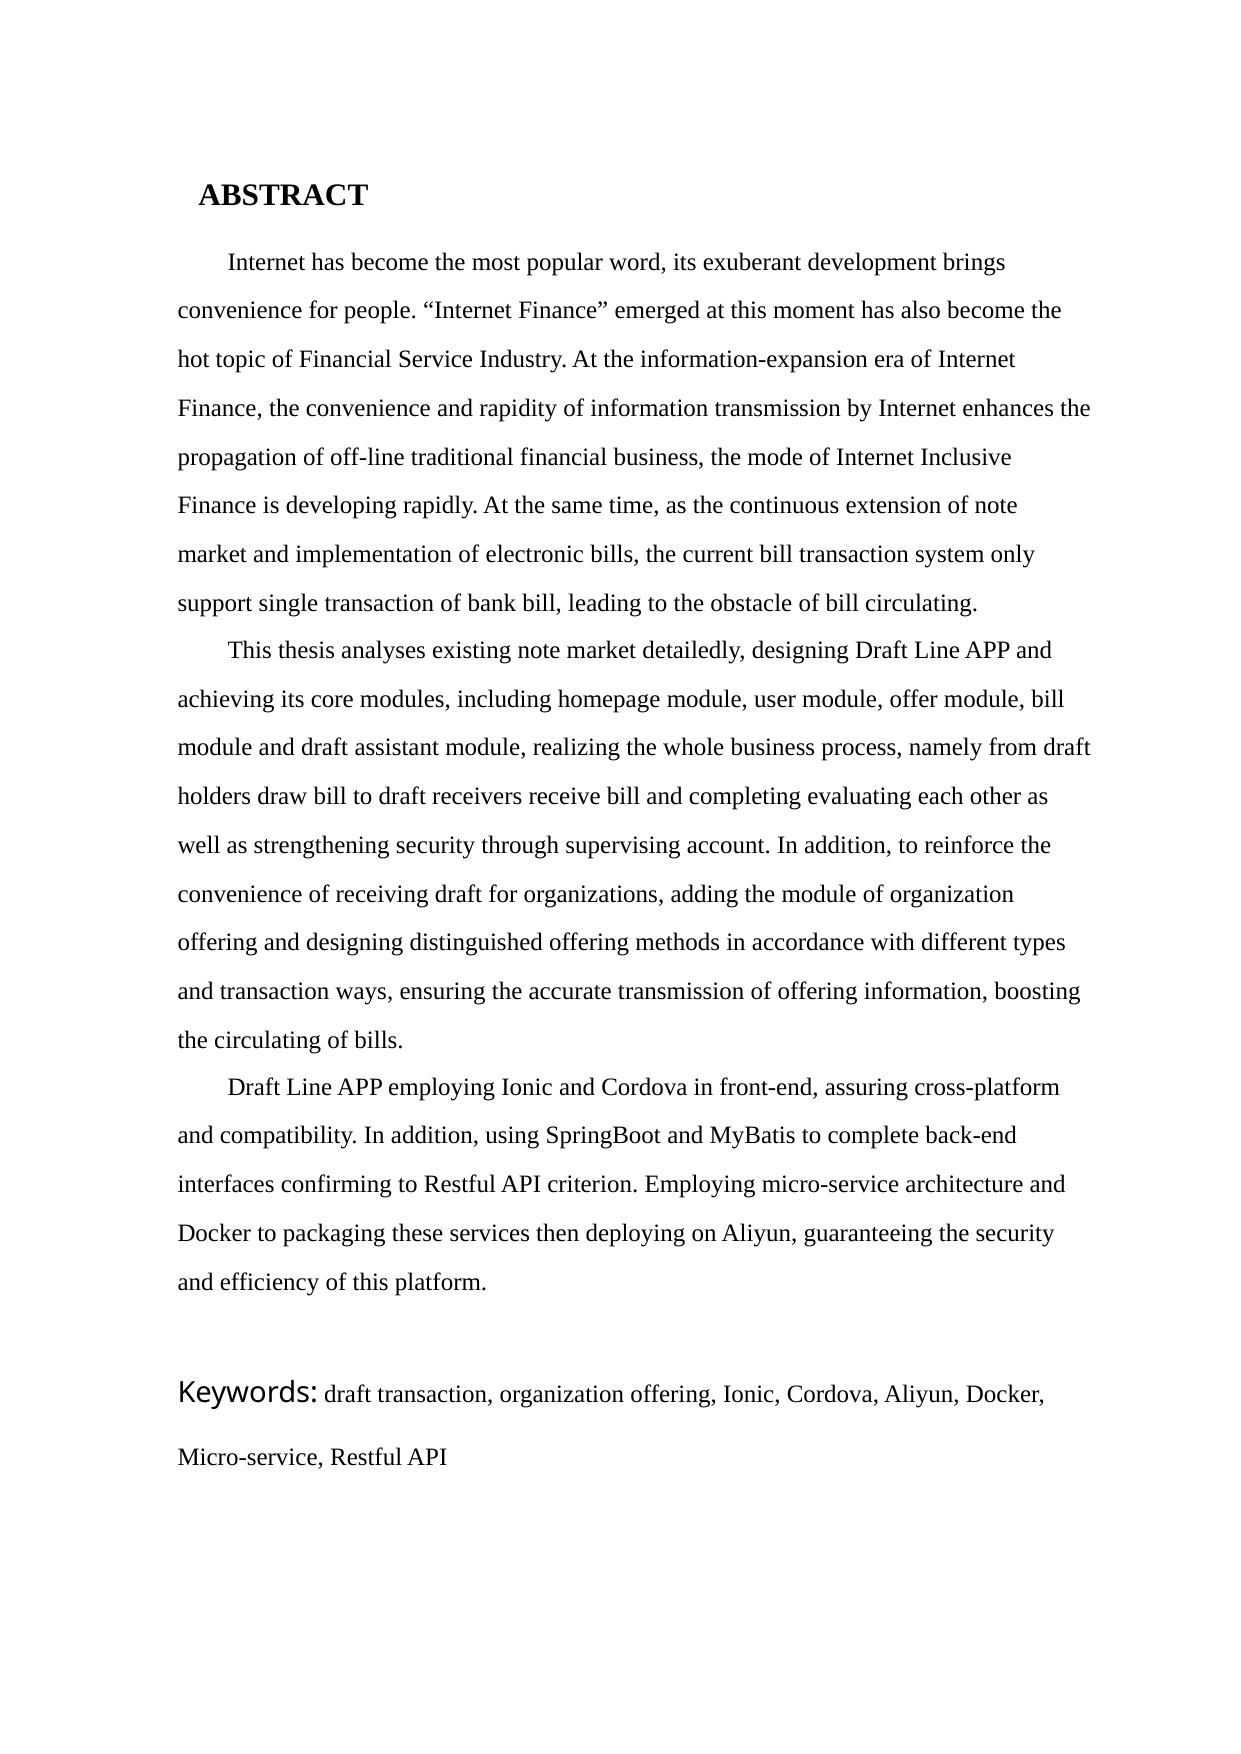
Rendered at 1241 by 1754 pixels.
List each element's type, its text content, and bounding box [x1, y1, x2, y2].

text Draft Line APP employing Ionic and Cordova in front-end, assuring cross-platform and compatibility. In addition, using SpringBoot and MyBatis to complete back-end interfaces confirming to Restful API criterion. Employing micro-service architecture and Docker to packaging these services then deploying on Aliyun, guaranteeing the security and efficiency of this platform. [177, 1070, 1092, 1297]
text Internet has become the most popular word, its exuberant development brings convenience for people. “Internet Finance” emerged at this moment has also become the hot topic of Financial Service Industry. At the information-expansion era of Internet Finance, the convenience and rapidity of information transmission by Internet enhances the propagation of off-line traditional financial business, the mode of Internet Inclusive Finance is developing rapidly. At the same time, as the continuous extension of note market and implementation of electronic bills, the current bill transaction system only support single transaction of bank bill, leading to the obstacle of bill circulating. [177, 245, 1092, 619]
title ABSTRACT [177, 162, 1092, 227]
text This thesis analyses existing note market detailedly, designing Draft Line APP and achieving its core modules, including homepage module, user module, offer module, bill module and draft assistant module, realizing the whole business process, namely from draft holders draw bill to draft receivers receive bill and completing evaluating each other as well as strengthening security through supervising account. In addition, to reinforce the convenience of receiving draft for organizations, adding the module of organization offering and designing distinguished offering methods in accordance with different types and transaction ways, ensuring the accurate transmission of offering information, boosting the circulating of bills. [177, 633, 1092, 1056]
text Keywords: draft transaction, organization offering, Ionic, Cordova, Aliyun, Docker, Micro-service, Restful API [177, 1359, 1092, 1472]
